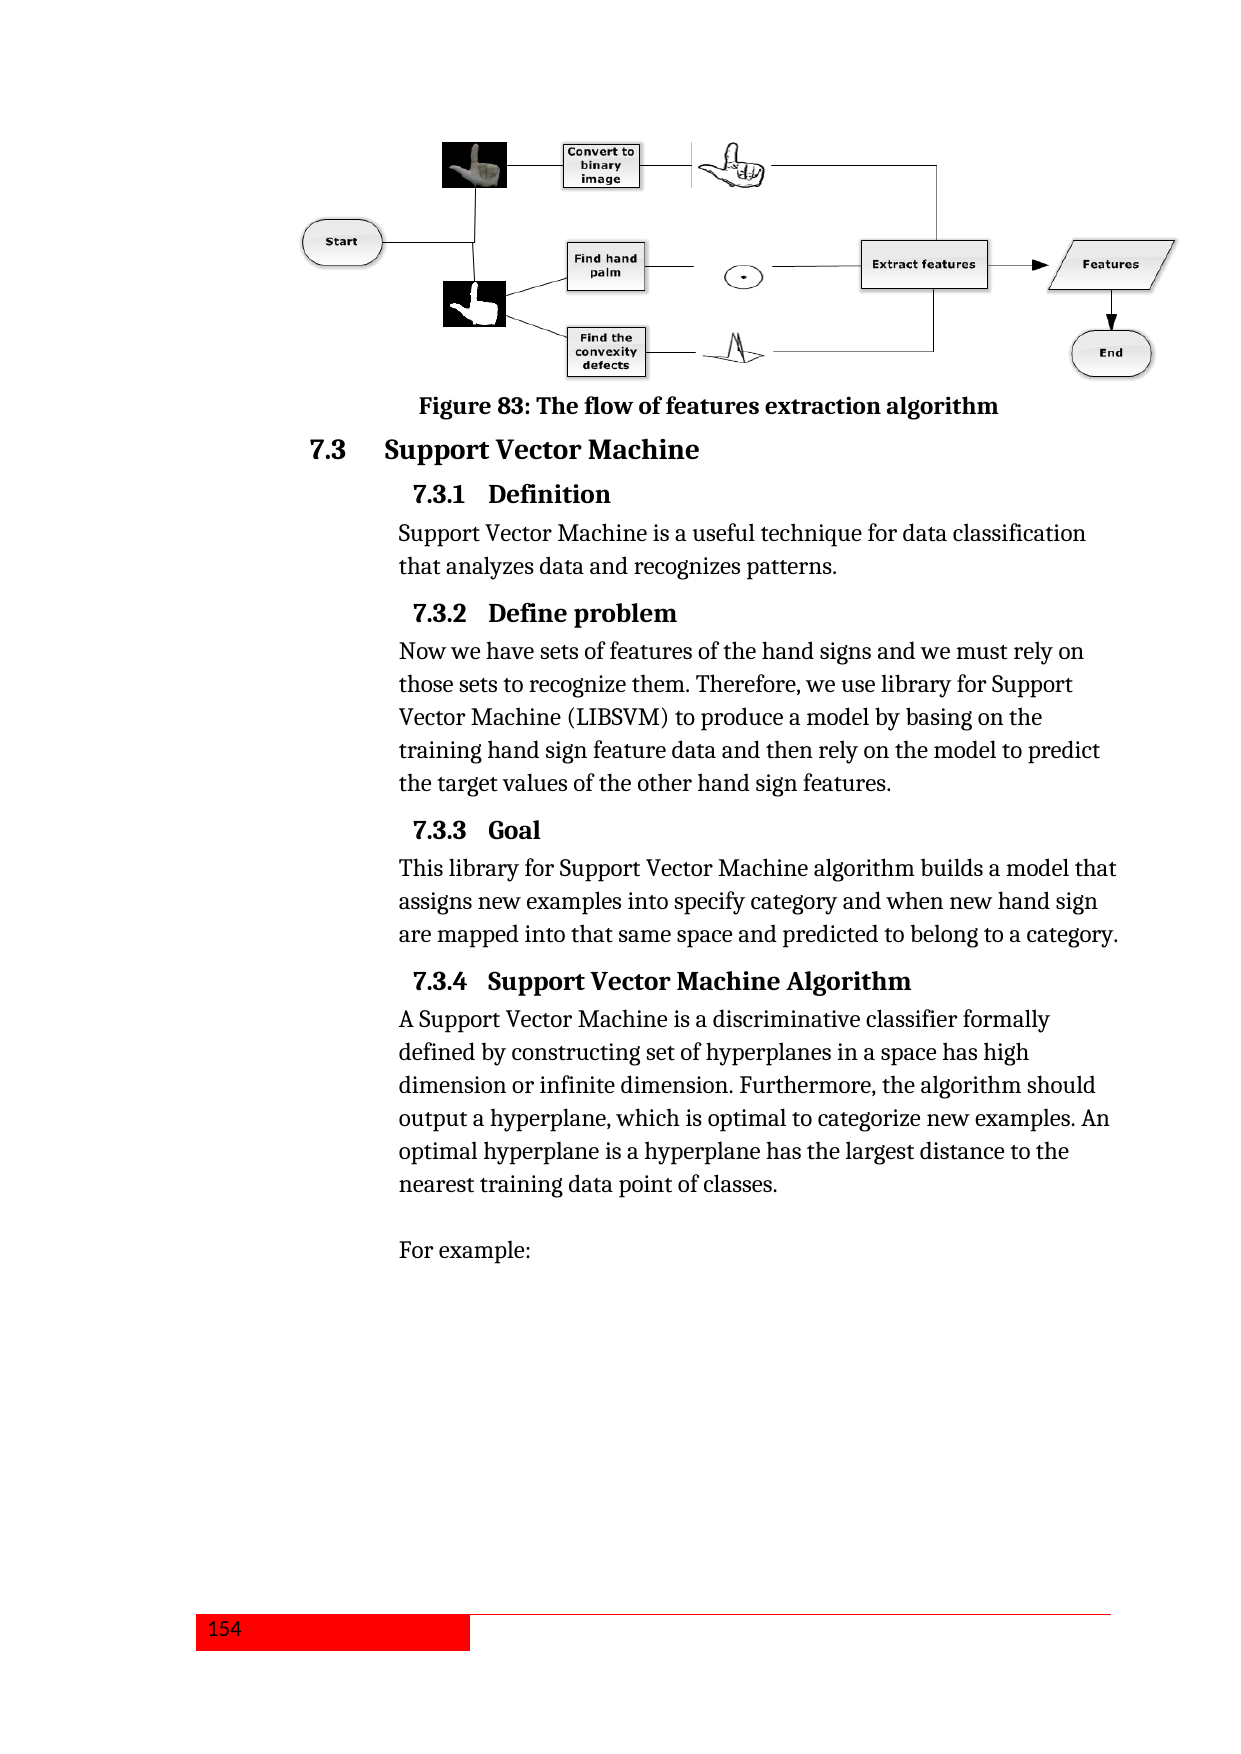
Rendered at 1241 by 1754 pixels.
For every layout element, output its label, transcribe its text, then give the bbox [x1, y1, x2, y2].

list Figure 83: The flow of features extraction algorithm [295, 392, 1122, 421]
subtitle Support Vector Machine Algorithm [413, 966, 1122, 997]
text This library for Support Vector Machine algorithm builds a model that assigns new examples into specify category and when new hand sign are mapped into that same space and predicted to belong to a category. [399, 854, 1122, 949]
subtitle Goal [413, 815, 1122, 846]
text For example: [399, 1236, 1122, 1265]
text Now we have sets of features of the hand signs and we must rely on those sets to recognize them. Therefore, we use library for Support Vector Machine (LIBSVM) to produce a model by basing on the training hand sign feature data and then rely on the model to predict the target values of the other hand sign features. [399, 637, 1122, 798]
picture [289, 88, 1187, 389]
subtitle Define problem [413, 598, 1122, 629]
subtitle Definition [413, 479, 1122, 511]
text A Support Vector Machine is a discriminative classifier formally defined by constructing set of hyperplanes in a space has high dimension or infinite dimension. Furthermore, the algorithm should output a hyperplane, which is optimal to categorize new examples. An optimal hyperplane is a hyperplane has the largest distance to the nearest training data point of classes. [399, 1005, 1122, 1199]
subtitle Support Vector Machine [310, 433, 1122, 467]
text Support Vector Machine is a useful technique for data classification that analyzes data and recognizes patterns. [399, 519, 1122, 581]
